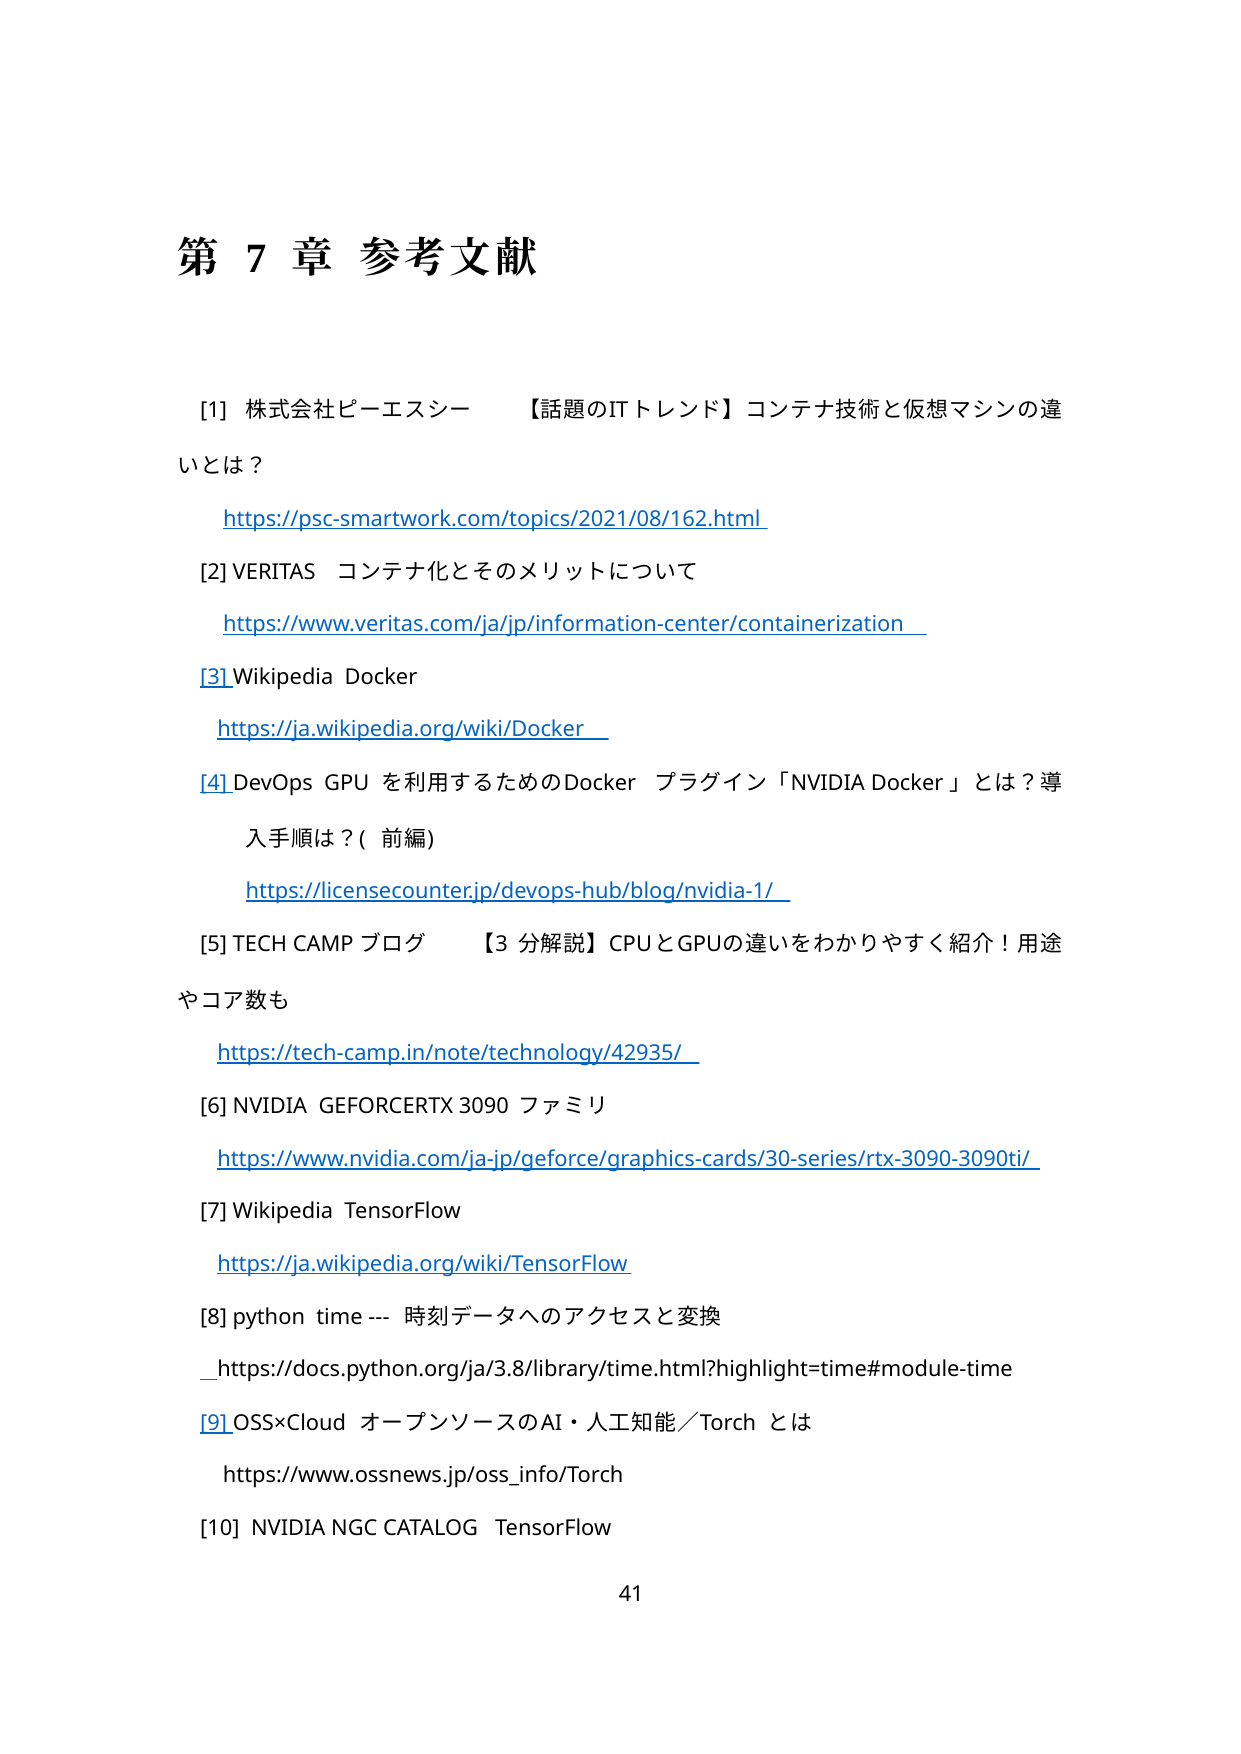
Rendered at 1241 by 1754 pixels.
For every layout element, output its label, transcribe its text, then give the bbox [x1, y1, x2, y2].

text [6] NVIDIA GEFORCERTX 3090 ファミリ [177, 1086, 1063, 1123]
text https://licensecounter.jp/devops-hub/blog/nvidia-1/ [236, 871, 1063, 909]
text [9] OSS×Cloud オープンソースのAI・人工知能／Torchとは [177, 1402, 1063, 1439]
text https://www.ossnews.jp/oss_info/Torch [177, 1455, 1063, 1493]
text [1] 株式会社ピーエスシー 【話題のITトレンド】コンテナ技術と仮想マシンの違いとは？ [177, 389, 1063, 483]
text https://www.veritas.com/ja/jp/information-center/containerization [177, 604, 1063, 642]
text [5] TECH CAMPブログ 【3分解説】CPUとGPUの違いをわかりやすく紹介！用途やコア数も [177, 924, 1063, 1017]
text https://psc-smartwork.com/topics/2021/08/162.html [177, 499, 1063, 536]
text https://docs.python.org/ja/3.8/library/time.html?highlight=time#module-time [177, 1349, 1063, 1387]
text https://ja.wikipedia.org/wiki/TensorFlow [177, 1244, 1063, 1281]
text [3] Wikipedia Docker [177, 657, 1063, 694]
subtitle 参考文献 [177, 217, 1063, 292]
text https://tech-camp.in/note/technology/42935/ [177, 1033, 1063, 1071]
text https://www.nvidia.com/ja-jp/geforce/graphics-cards/30-series/rtx-3090-3090ti/ [177, 1139, 1063, 1176]
text [4] DevOps GPUを利用するためのDocker プラグイン「NVIDIA Docker」とは？導入手順は？(前編) [197, 762, 1063, 855]
text [7] Wikipedia TensorFlow [177, 1191, 1063, 1229]
text https://ja.wikipedia.org/wiki/Docker [177, 709, 1063, 747]
text [2] VERITAS コンテナ化とそのメリットについて [177, 551, 1063, 589]
text [10] NVIDIA NGC CATALOG TensorFlow [177, 1508, 1063, 1545]
text [8] python time --- 時刻データへのアクセスと変換 [177, 1296, 1063, 1334]
